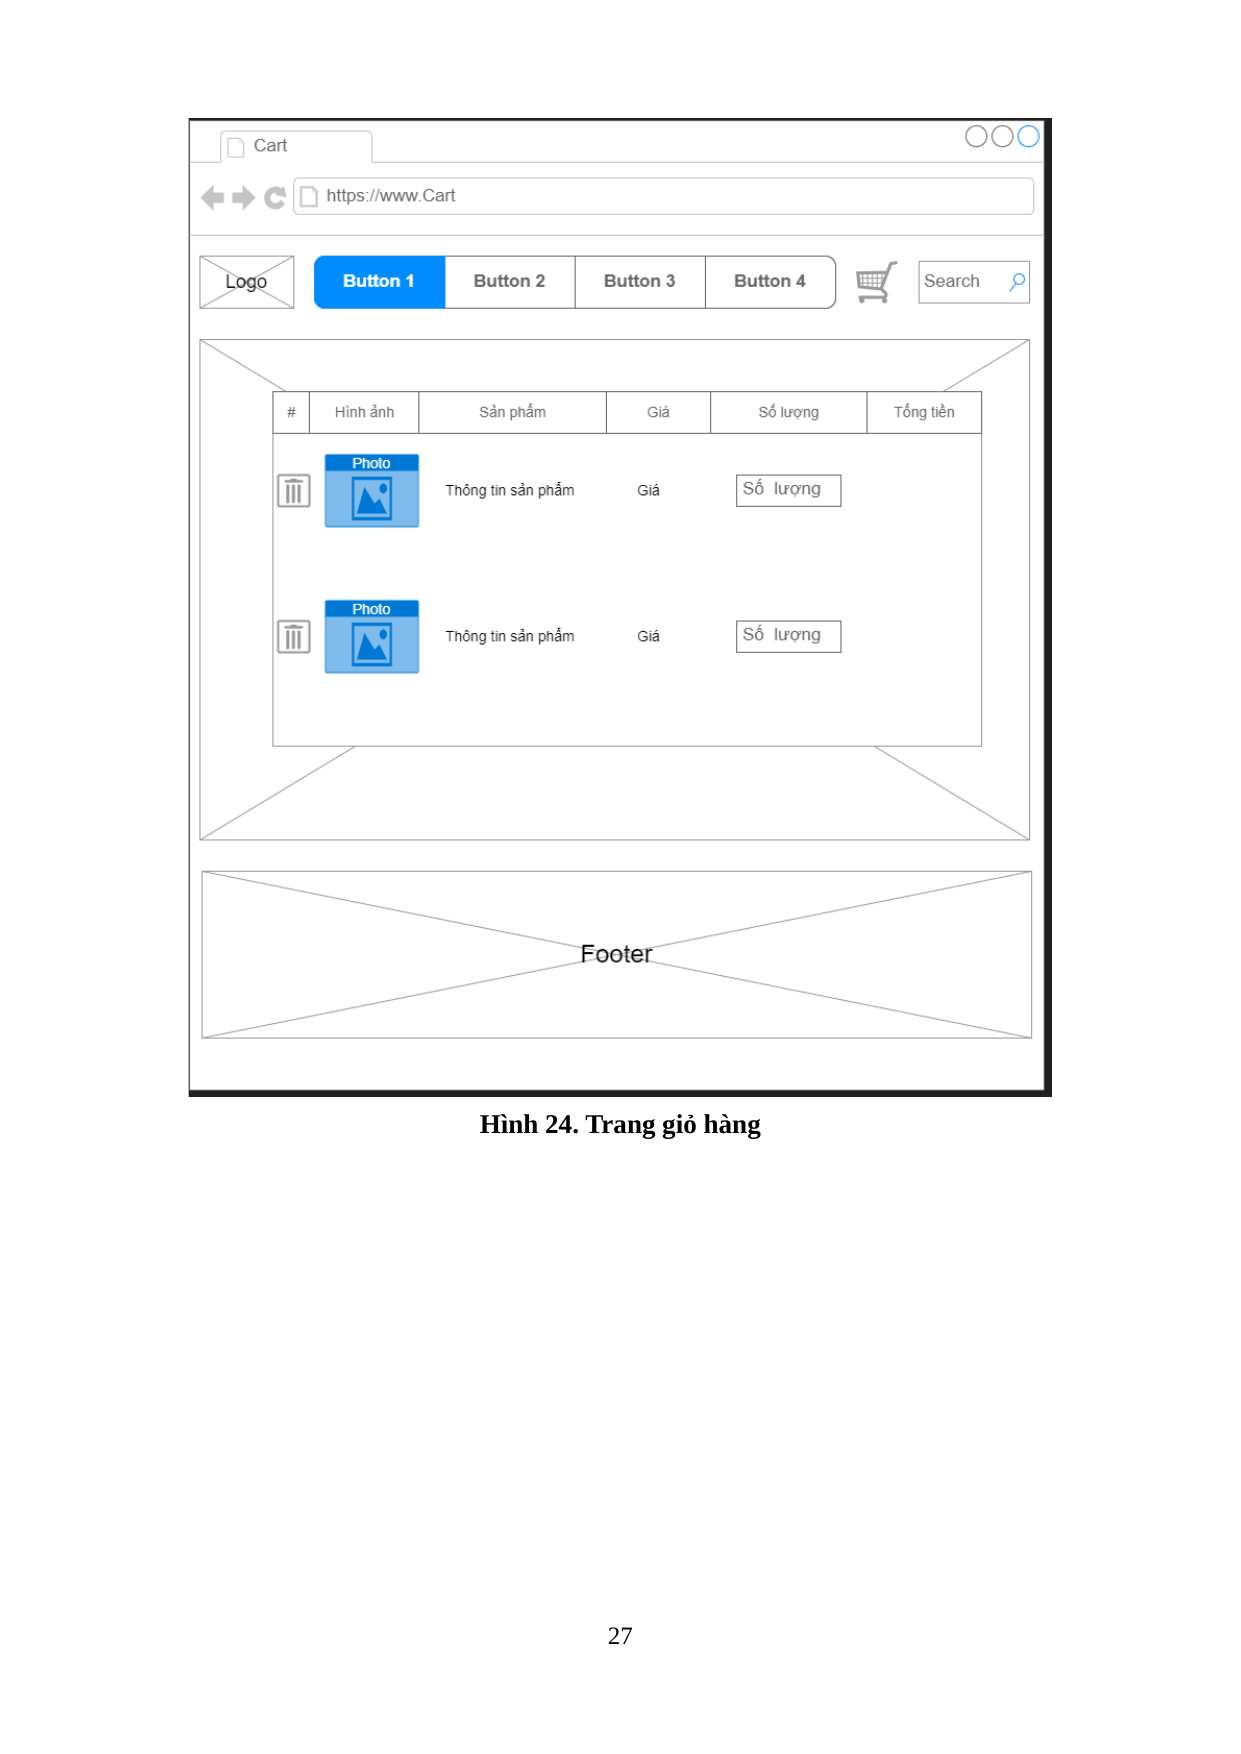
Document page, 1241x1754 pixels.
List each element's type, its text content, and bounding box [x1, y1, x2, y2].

text Hình 24. Trang giỏ hàng [89, 1108, 1122, 1139]
picture [188, 118, 1052, 1097]
